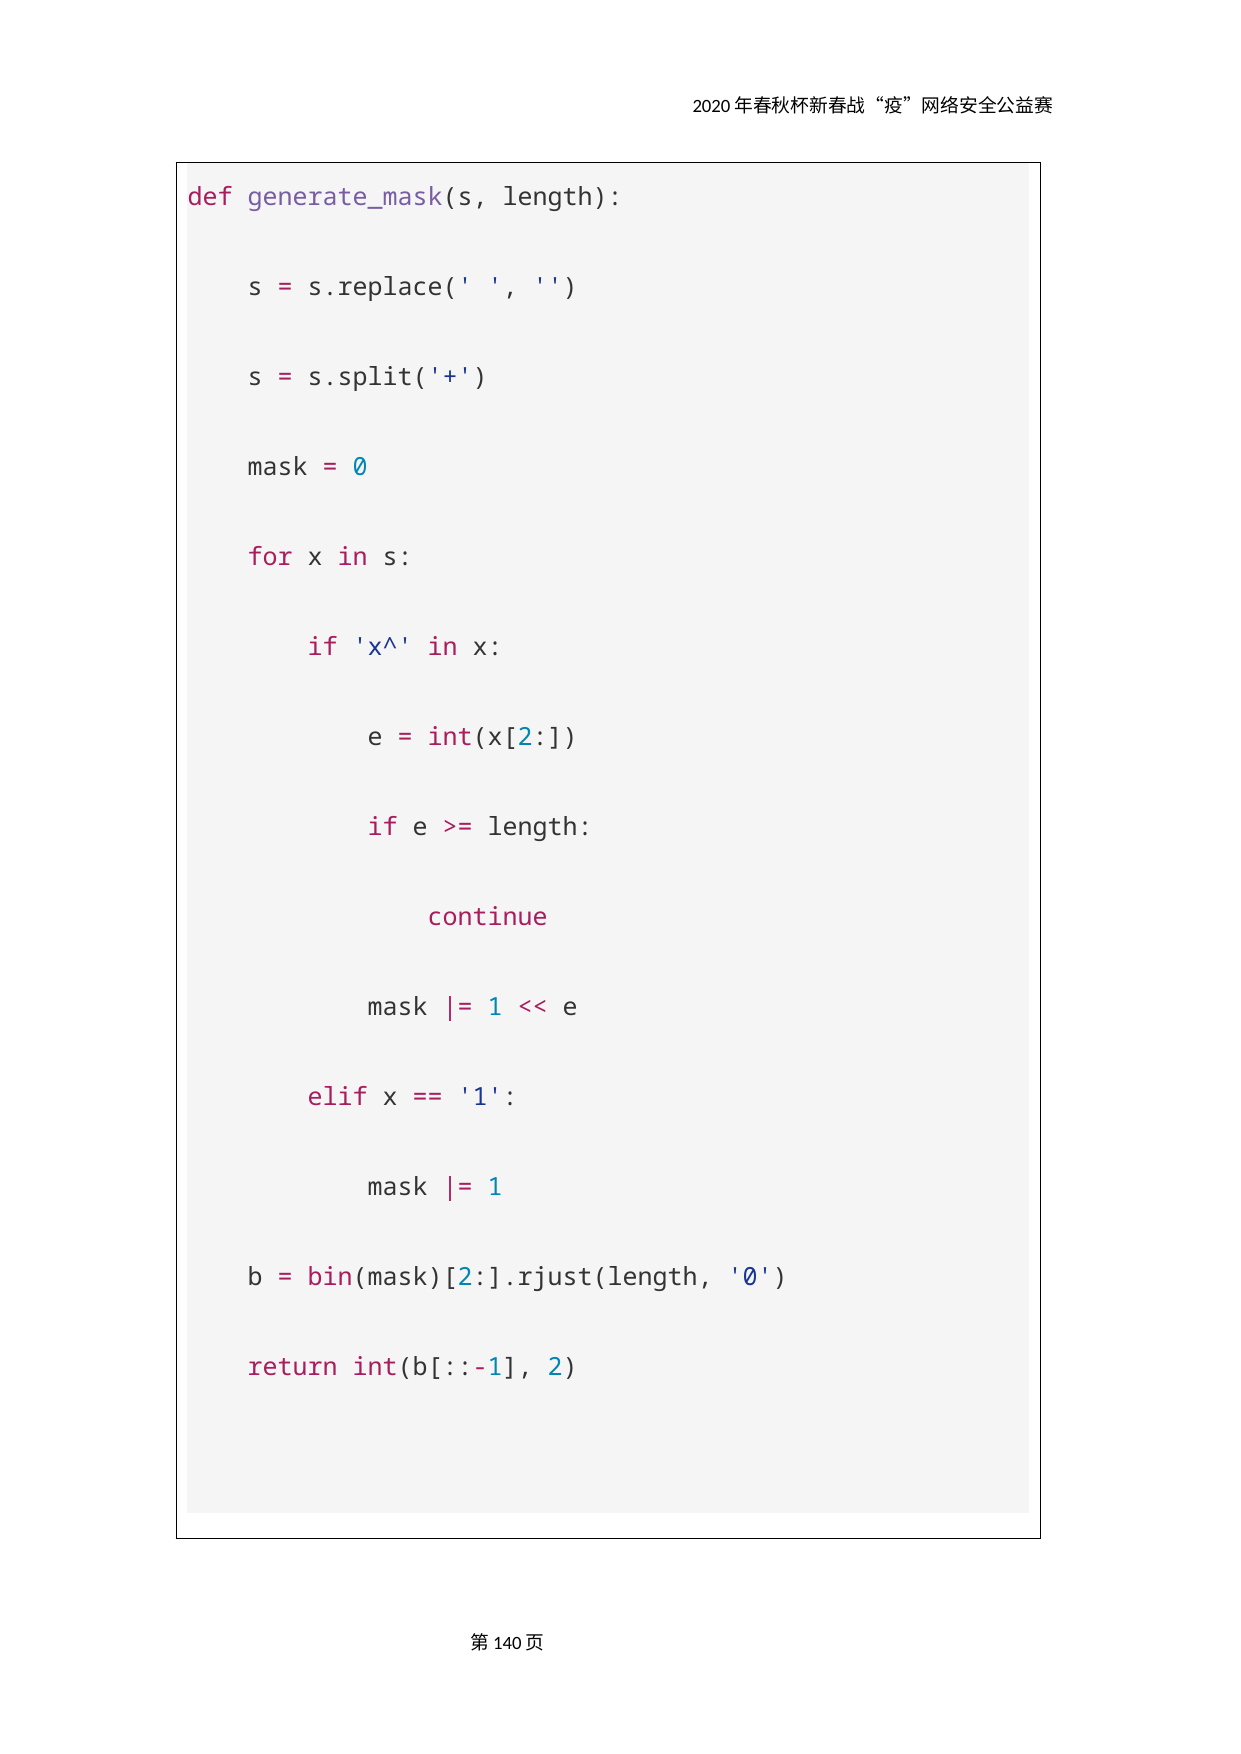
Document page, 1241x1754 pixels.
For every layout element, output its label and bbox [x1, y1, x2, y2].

table_header [177, 163, 1040, 1538]
